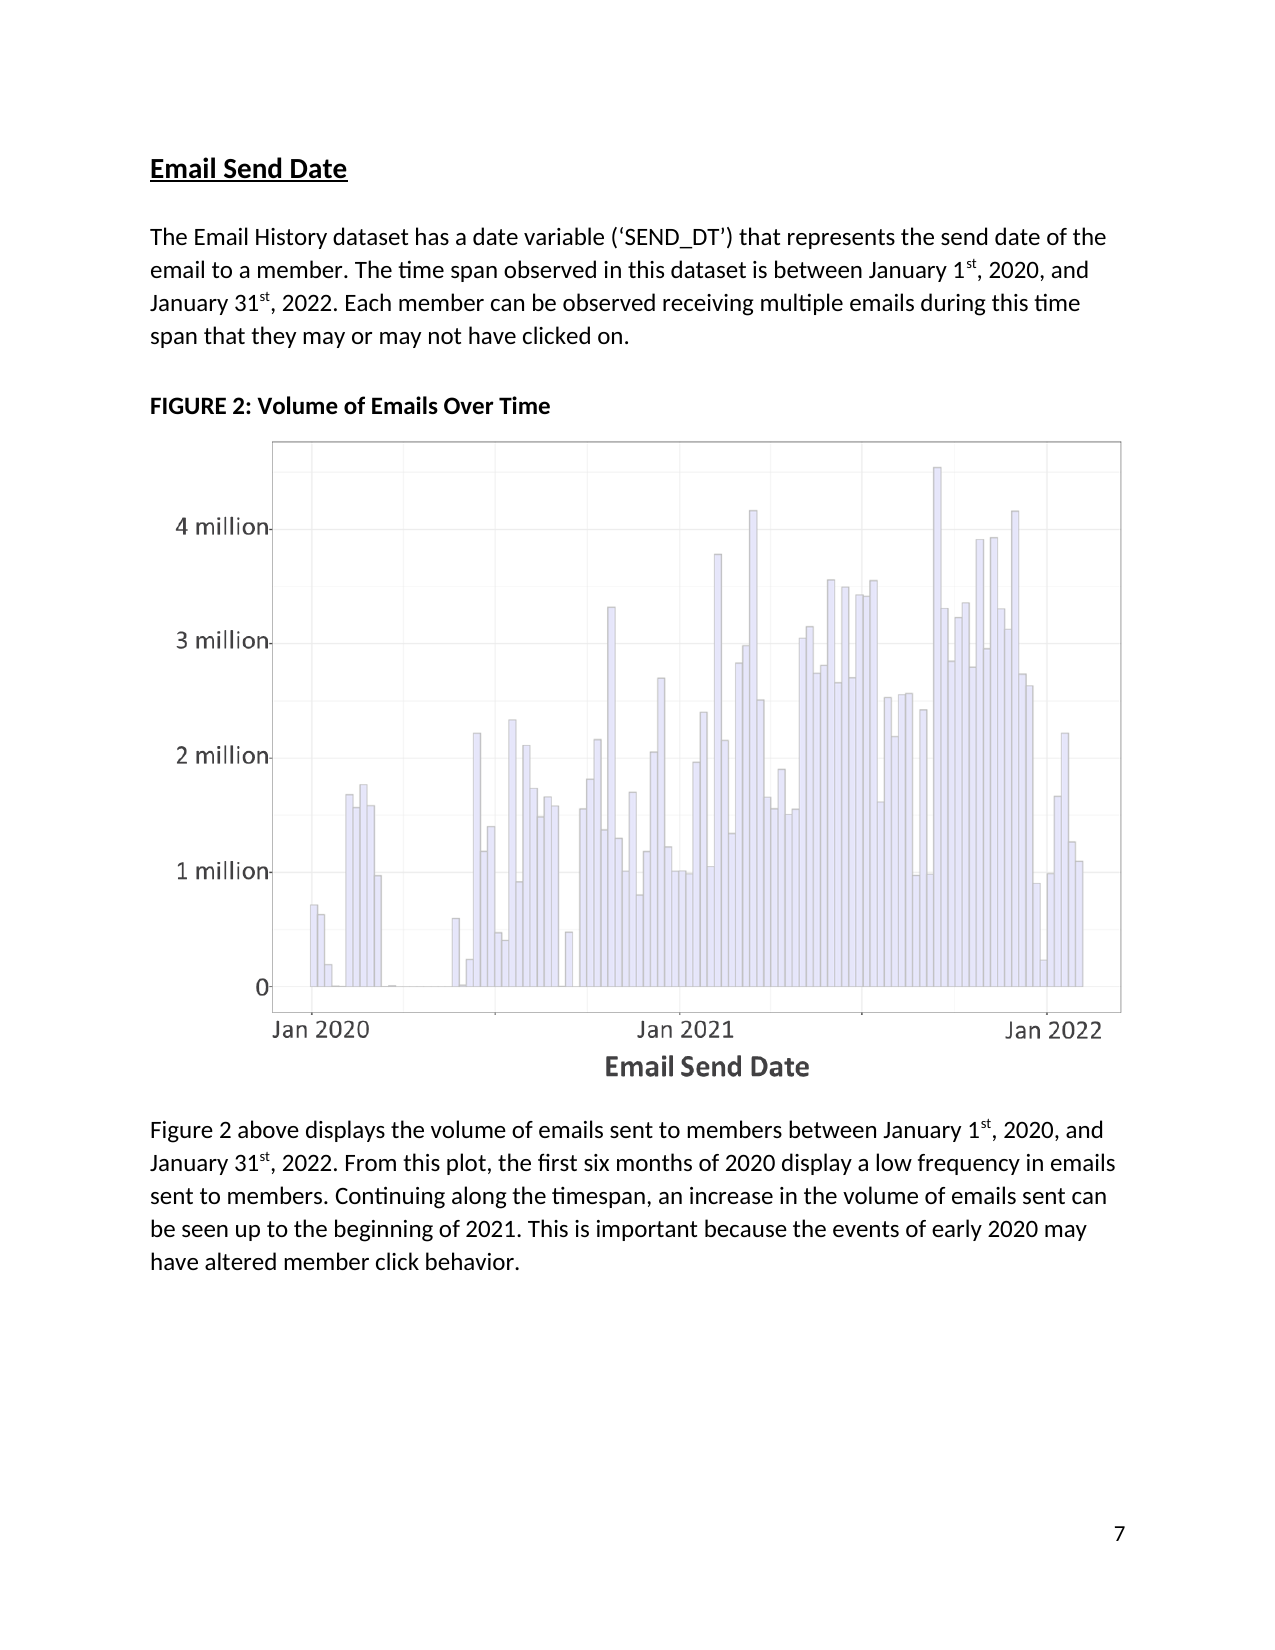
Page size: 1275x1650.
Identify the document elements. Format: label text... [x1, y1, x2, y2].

text The Email History dataset has a date variable (‘SEND_DT’) that represents the send date of the email to a member. The time span observed in this dataset is between January 1st, 2020, and January 31st, 2022. Each member can be observed receiving multiple emails during this time span that they may or may not have clicked on. [150, 221, 1125, 351]
subtitle FIGURE 2: Volume of Emails Over Time [150, 390, 1125, 421]
text Figure 2 above displays the volume of emails sent to members between January 1st, 2020, and January 31st, 2022. From this plot, the first six months of 2020 display a low frequency in emails sent to members. Continuing along the timespan, an increase in the volume of emails sent can be seen up to the beginning of 2021. This is important because the events of early 2020 may have altered member click behavior. [150, 1114, 1125, 1276]
subtitle Email Send Date [150, 150, 1125, 186]
picture [148, 437, 1125, 1103]
